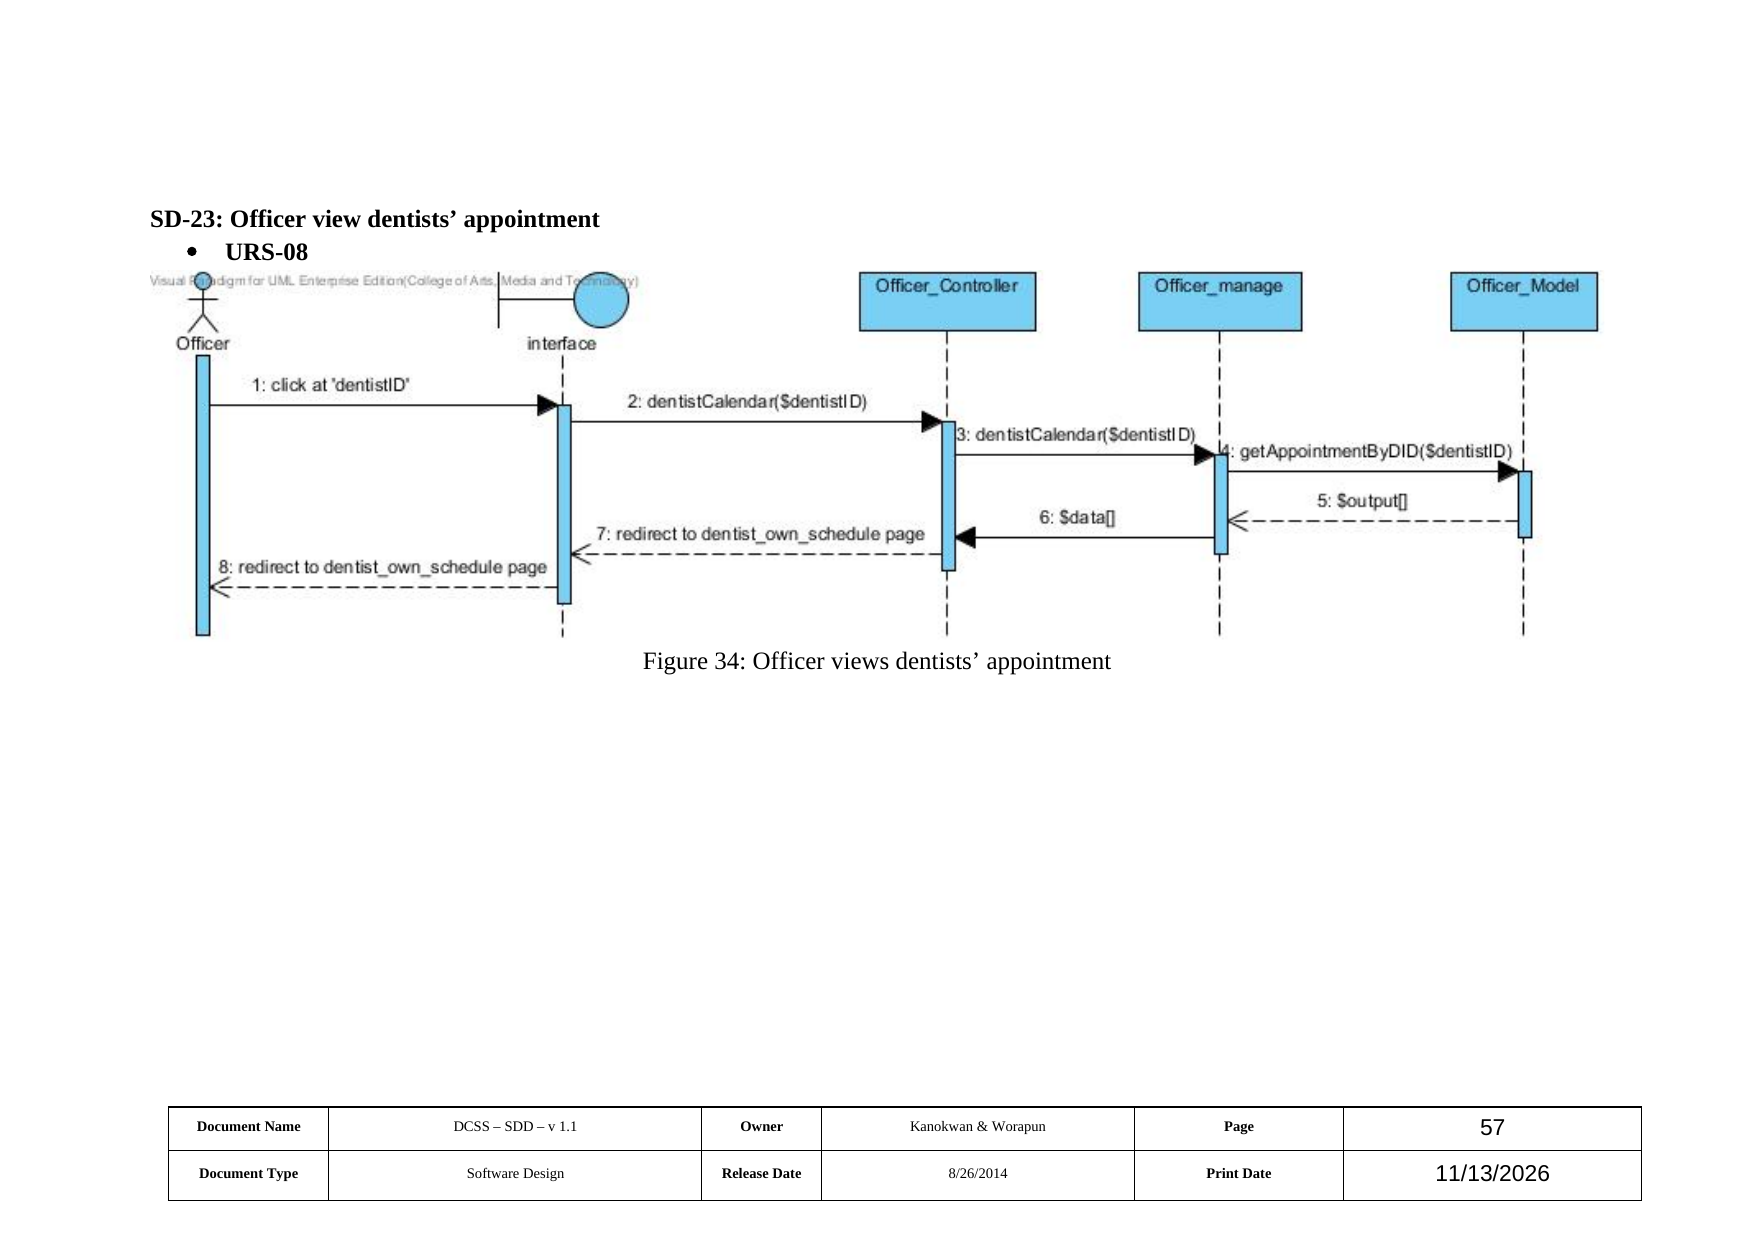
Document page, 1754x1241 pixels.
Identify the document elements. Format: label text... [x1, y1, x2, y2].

list URS-08 [187, 237, 1604, 266]
picture [150, 270, 1605, 643]
text Figure 34: Officer views dentists’ appointment [150, 646, 1604, 675]
text SD-23: Officer view dentists’ appointment [150, 204, 1604, 233]
